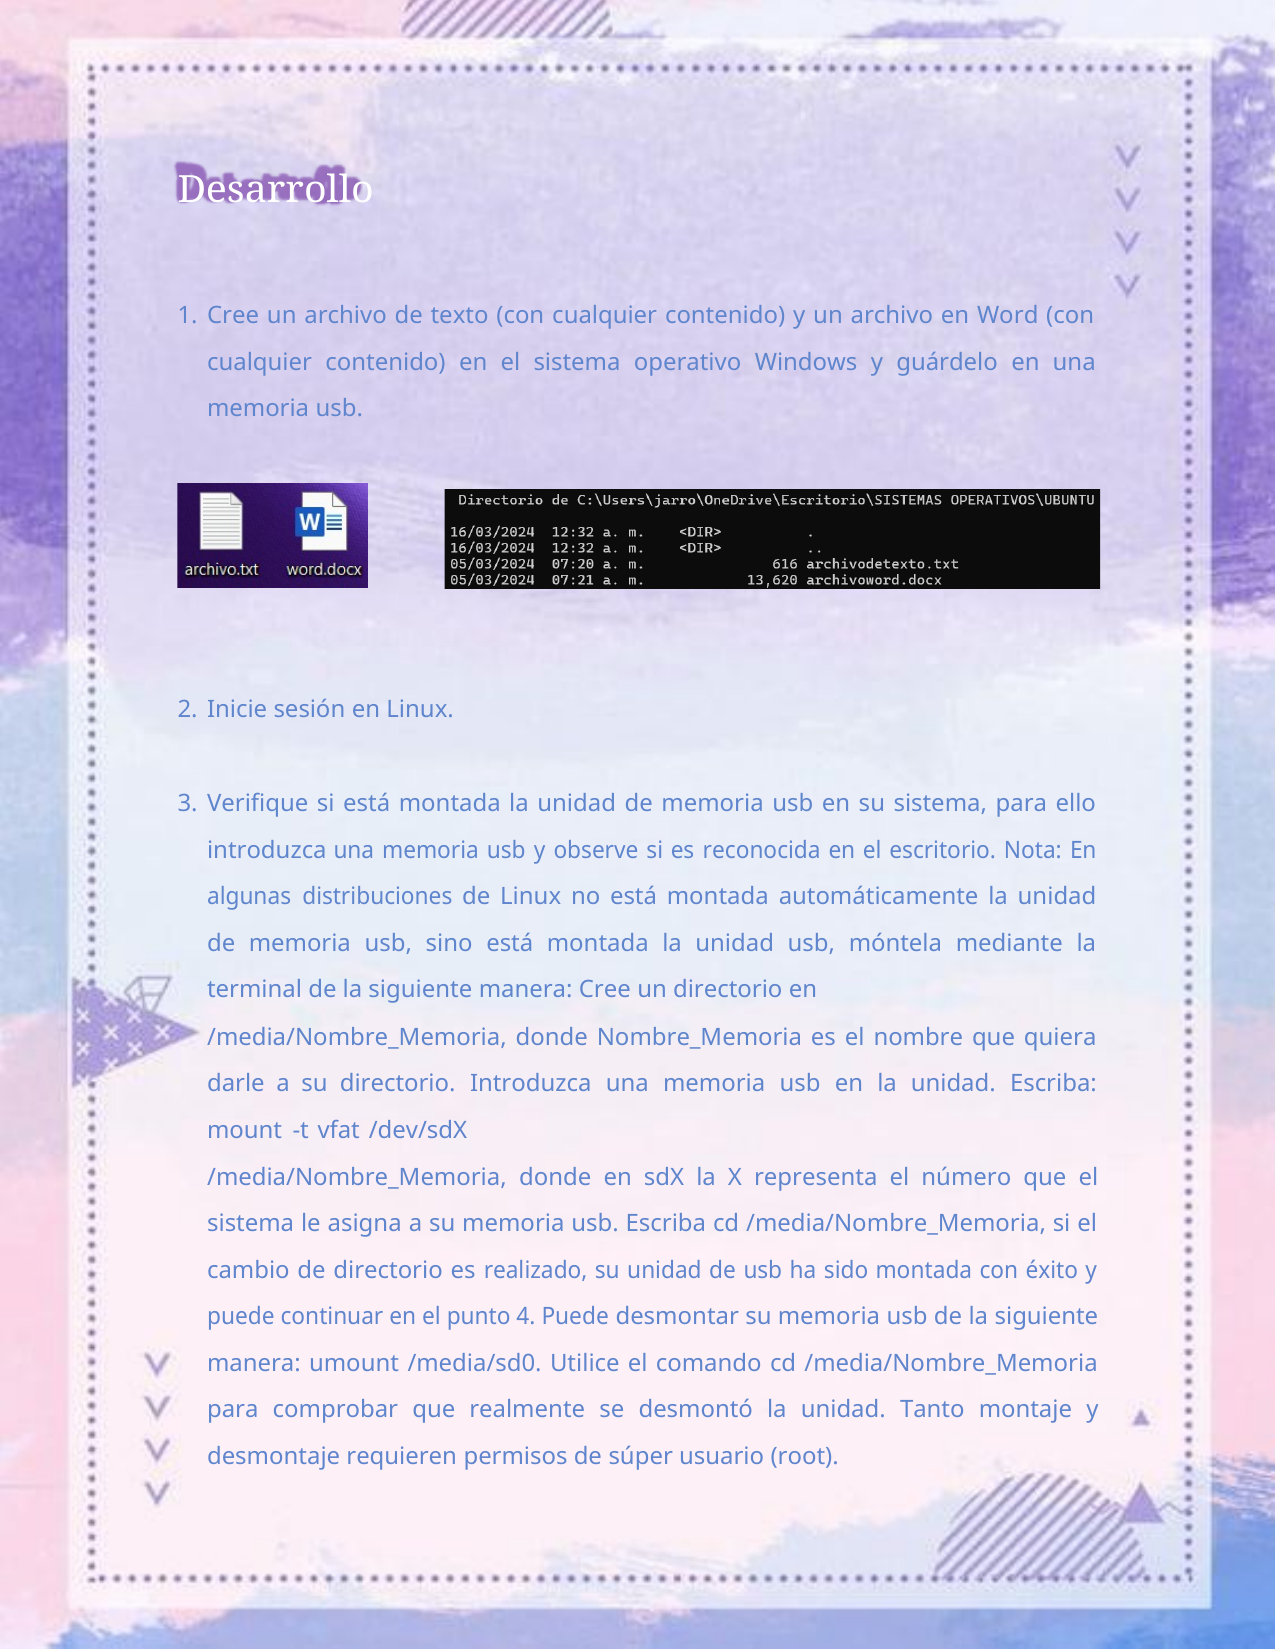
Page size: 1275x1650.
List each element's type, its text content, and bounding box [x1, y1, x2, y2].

list Verifique si está montada la unidad de memoria usb en su sistema, para ello introduzca una memoria usb y observe si es reconocida en el escritorio. Nota: En algunas distribuciones de Linux no está montada automáticamente la unidad de memoria usb, sino está montada la unidad usb, móntela mediante la terminal de la siguiente manera: Cree un directorio en [177, 786, 1097, 1005]
list Inicie sesión en Linux. [177, 692, 1187, 725]
text /media/Nombre_Memoria, donde Nombre_Memoria es el nombre que quiera darle a su directorio. Introduzca una memoria usb en la unidad. Escriba: mount -t vfat /dev/sdX [207, 1019, 1097, 1145]
text /media/Nombre_Memoria, donde en sdX la X representa el número que el sistema le asigna a su memoria usb. Escriba cd /media/Nombre_Memoria, si el cambio de directorio es realizado, su unidad de usb ha sido montada con éxito y puede continuar en el punto 4. Puede desmontar su memoria usb de la siguiente manera: umount /media/sd0. Utilice el comando cd /media/Nombre_Memoria para comprobar que realmente se desmontó la unidad. Tanto montaje y desmontaje requieren permisos de súper usuario (root). [207, 1159, 1098, 1471]
list Cree un archivo de texto (con cualquier contenido) y un archivo en Word (con cualquier contenido) en el sistema operativo Windows y guárdelo en una memoria usb. [177, 298, 1096, 424]
picture [0, 0, 1275, 1649]
